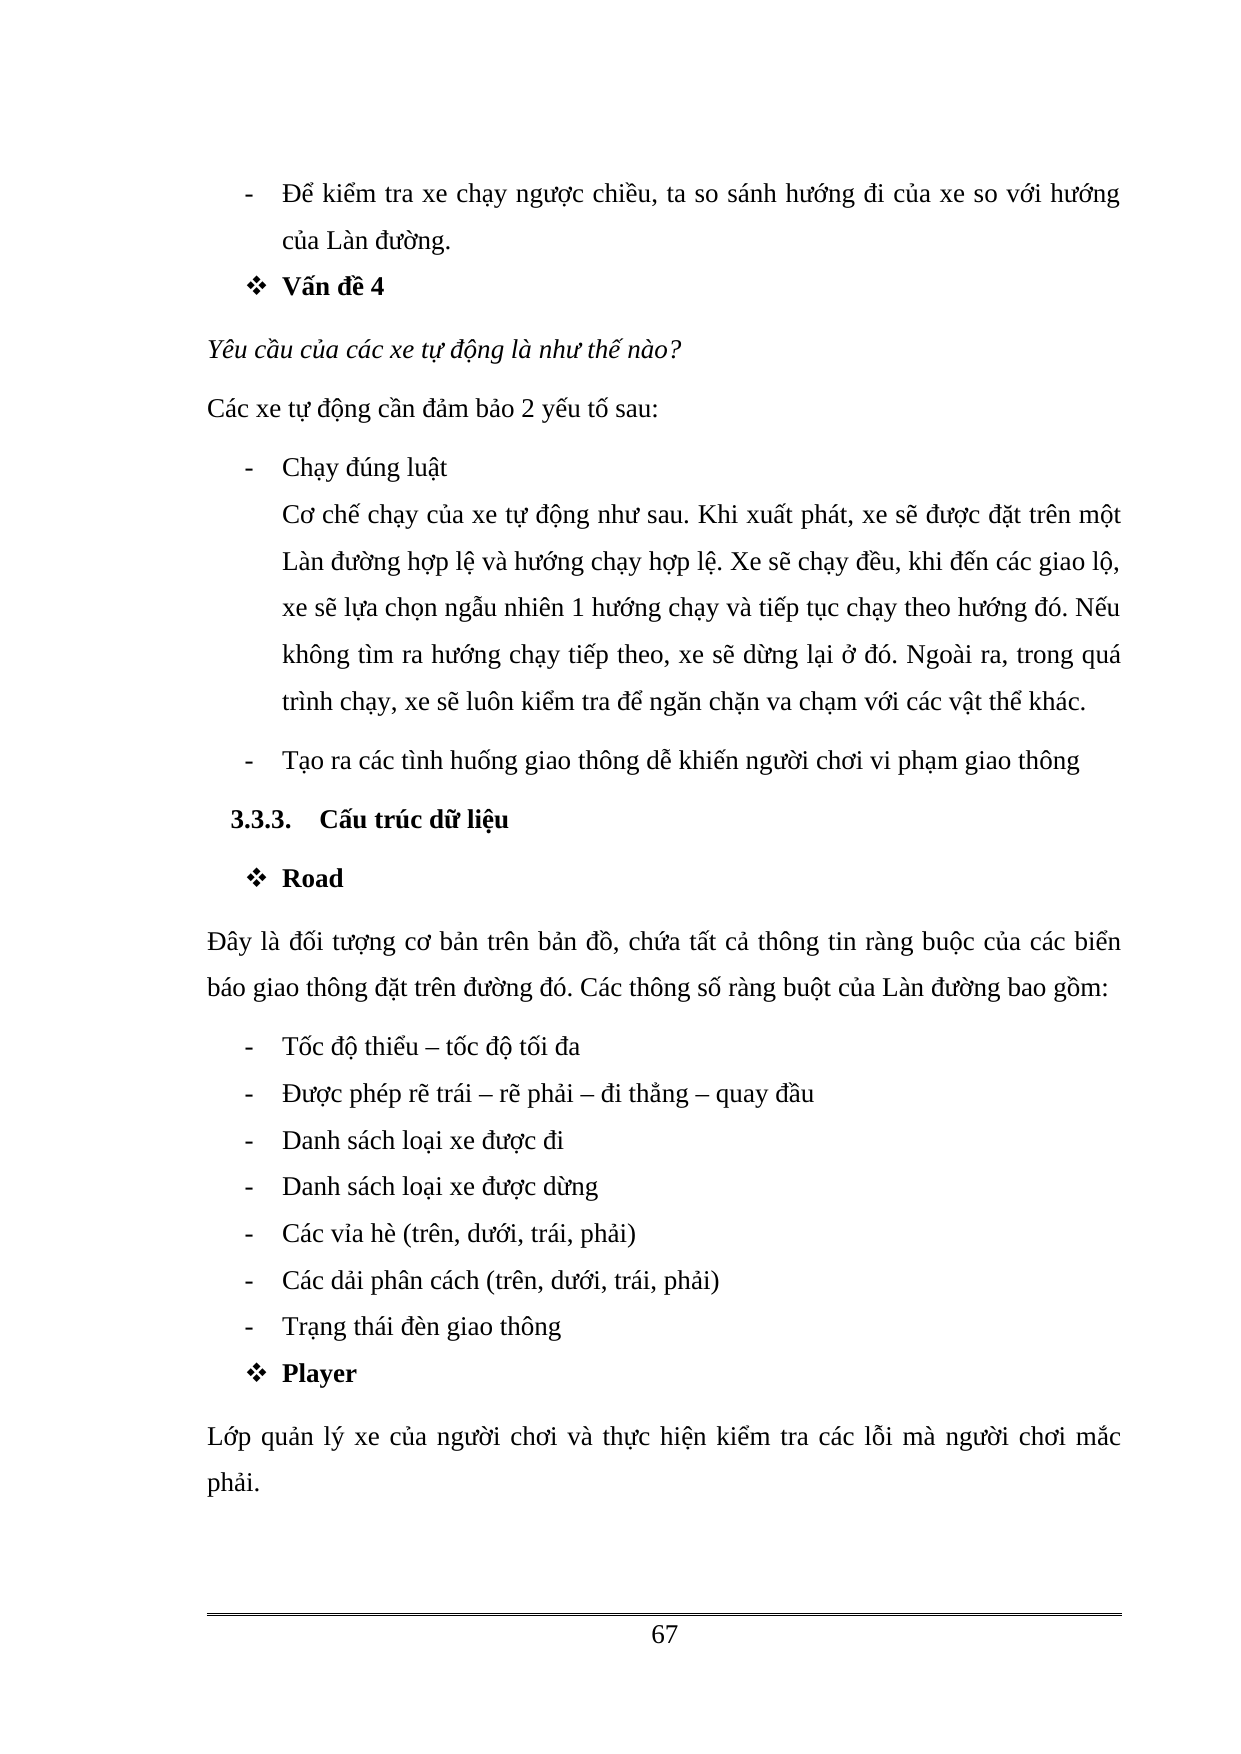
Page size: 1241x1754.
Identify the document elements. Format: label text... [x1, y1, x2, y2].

list Chạy đúng luật [244, 451, 1122, 482]
list Được phép rẽ trái – rẽ phải – đi thẳng – quay đầu [244, 1077, 1122, 1108]
text Yêu cầu của các xe tự động là như thế nào? [207, 333, 1122, 364]
list Để kiểm tra xe chạy ngược chiều, ta so sánh hướng đi của xe so với hướng của Làn đường. [244, 177, 1122, 255]
list Tạo ra các tình huống giao thông dễ khiến người chơi vi phạm giao thông [244, 744, 1122, 775]
list Các vỉa hè (trên, dưới, trái, phải) [244, 1217, 1122, 1248]
list Road [244, 862, 1122, 893]
text Lớp quản lý xe của người chơi và thực hiện kiểm tra các lỗi mà người chơi mắc phải. [207, 1420, 1122, 1497]
list Vấn đề 4 [244, 271, 1122, 302]
list Danh sách loại xe được đi [244, 1124, 1122, 1155]
text Đây là đối tượng cơ bản trên bản đồ, chứa tất cả thông tin ràng buộc của các biển báo giao thông đặt trên đường đó. Các thông số ràng buột của Làn đường bao gồm: [207, 925, 1122, 1002]
text Các xe tự động cần đảm bảo 2 yếu tố sau: [207, 392, 1122, 423]
list Tốc độ thiểu – tốc độ tối đa [244, 1031, 1122, 1062]
list Danh sách loại xe được dừng [244, 1171, 1122, 1202]
subtitle Cấu trúc dữ liệu [230, 803, 1122, 834]
list Player [244, 1357, 1122, 1388]
list Các dải phân cách (trên, dưới, trái, phải) [244, 1264, 1122, 1295]
list Trạng thái đèn giao thông [244, 1311, 1122, 1342]
list Cơ chế chạy của xe tự động như sau. Khi xuất phát, xe sẽ được đặt trên một Làn đường hợp lệ và hướng chạy hợp lệ. Xe sẽ chạy đều, khi đến các giao lộ, xe sẽ lựa chọn ngẫu nhiên 1 hướng chạy và tiếp tục chạy theo hướng đó. Nếu không tìm ra hướng chạy tiếp theo, xe sẽ dừng lại ở đó. Ngoài ra, trong quá trình chạy, xe sẽ luôn kiểm tra để ngăn chặn va chạm với các vật thể khác. [282, 498, 1122, 716]
